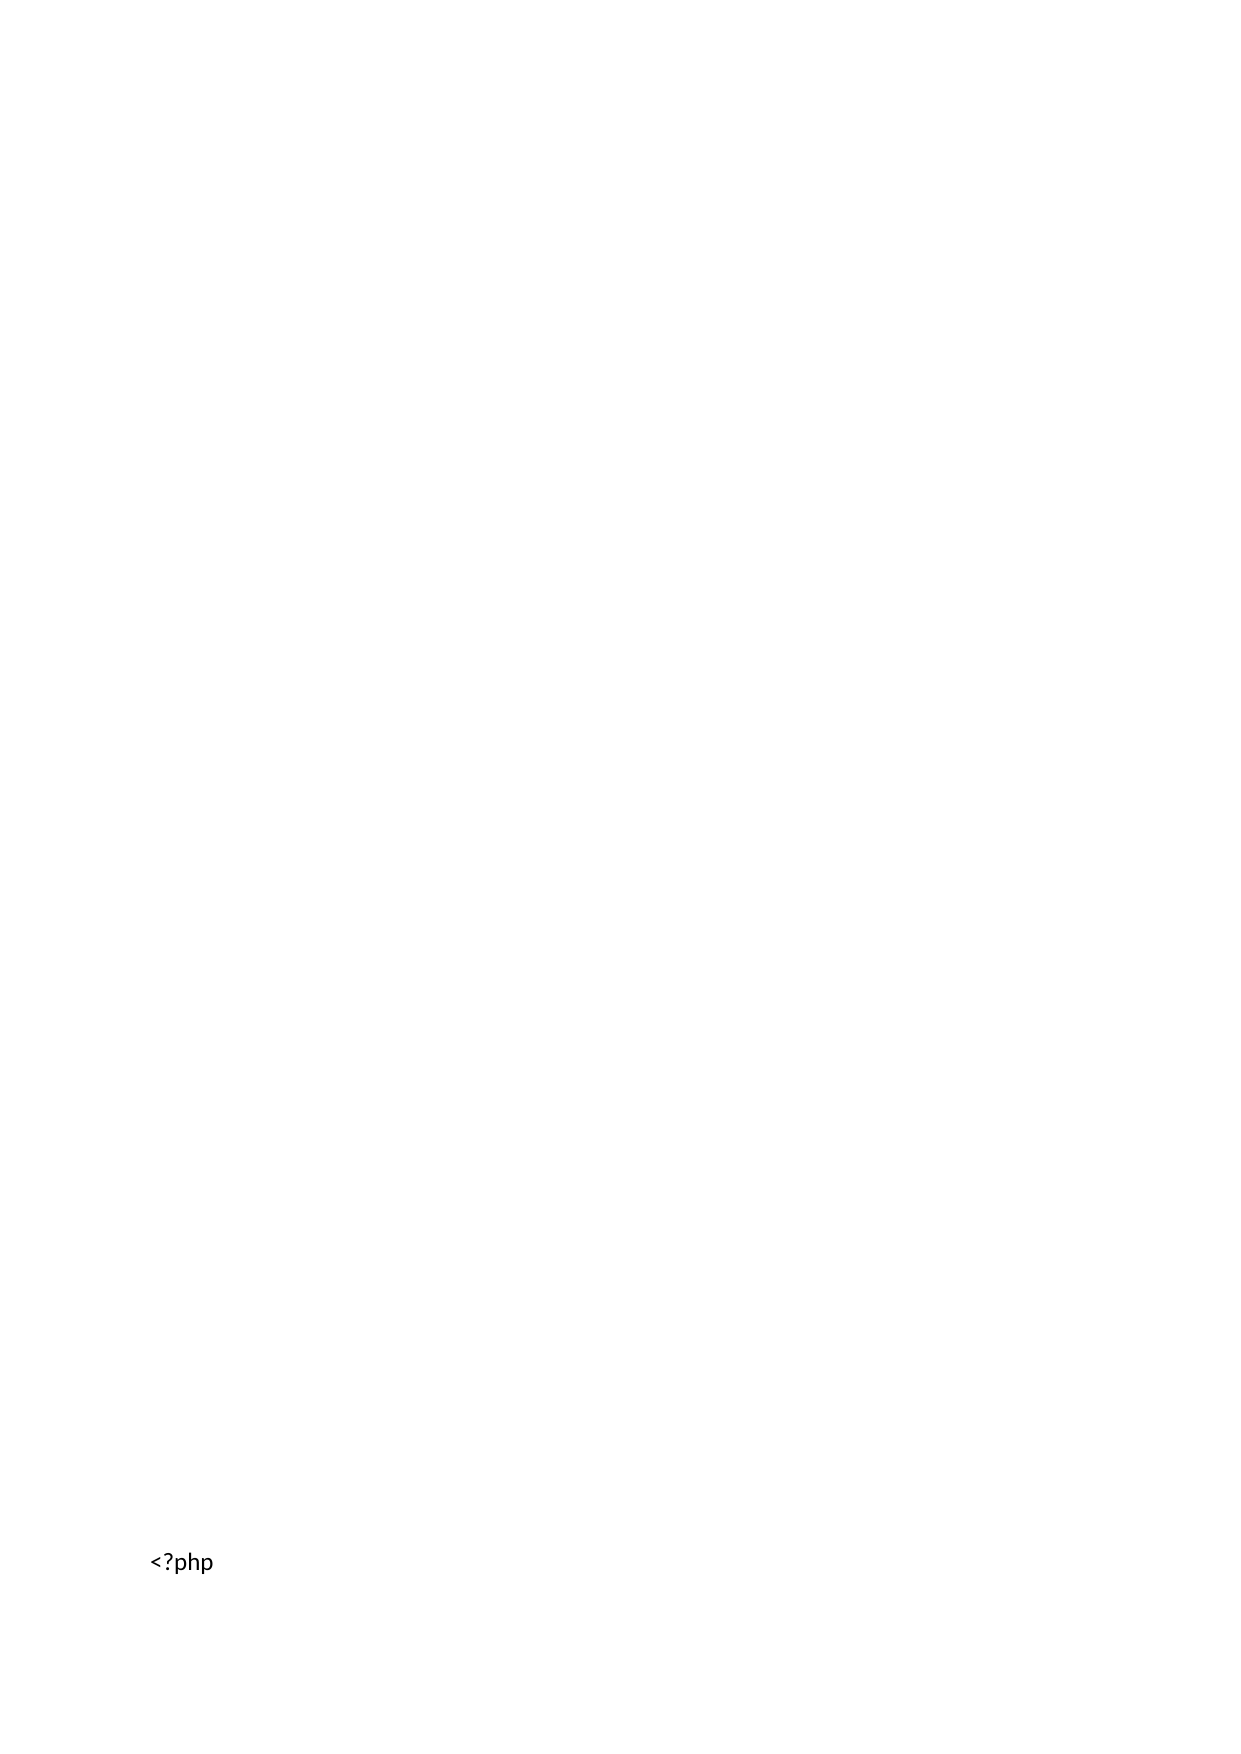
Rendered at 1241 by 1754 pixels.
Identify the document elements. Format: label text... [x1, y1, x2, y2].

text <?php [150, 1546, 1090, 1576]
